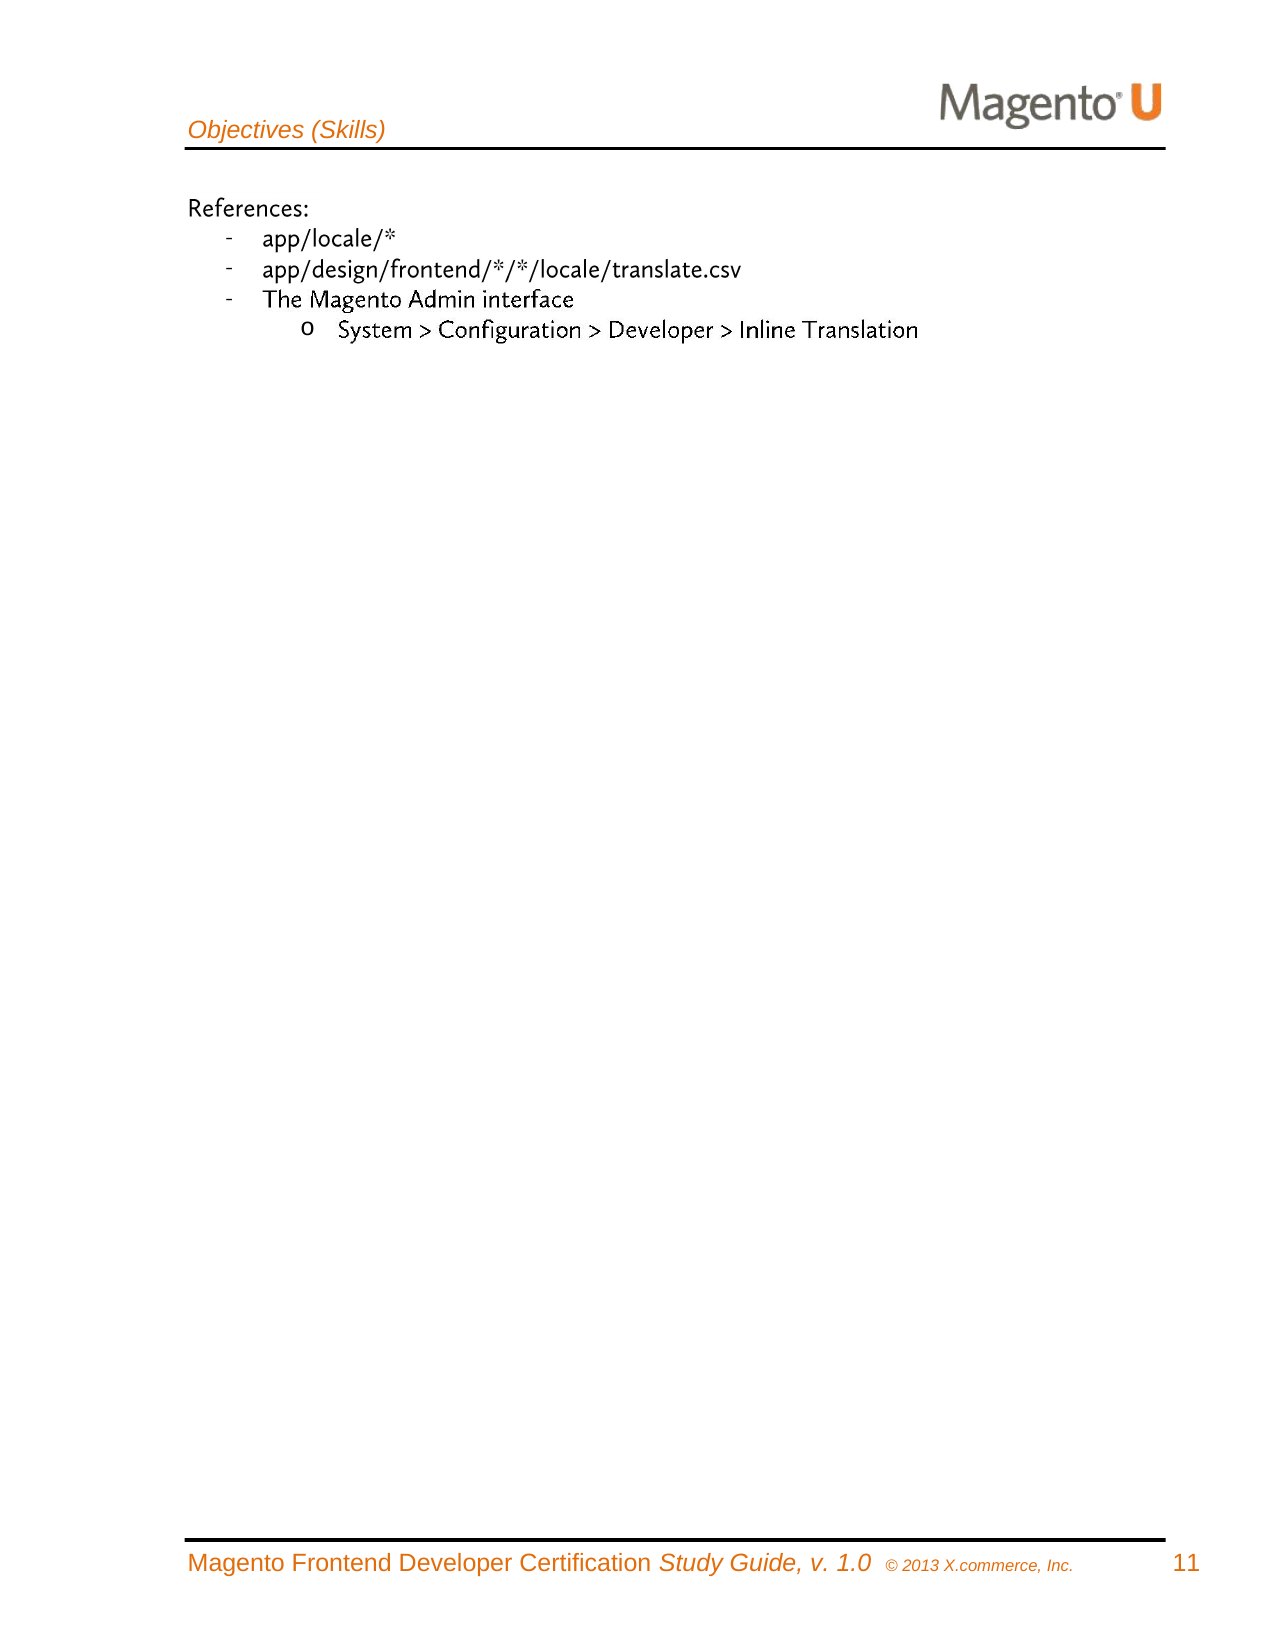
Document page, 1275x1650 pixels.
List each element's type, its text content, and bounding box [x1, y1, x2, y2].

table_header 11 [1144, 1548, 1200, 1577]
picture [940, 75, 1162, 115]
text - [225, 222, 1162, 251]
table_header Magento Frontend Developer Certification Study Guide, v. 1.0 © 2013 X.commerce, Inc. [188, 1548, 1144, 1577]
picture [262, 313, 929, 344]
text Objectives (Skills) [187, 115, 1162, 144]
picture [184, 1538, 1166, 1542]
text - [225, 253, 1162, 282]
text - [225, 284, 1162, 313]
picture [187, 192, 320, 223]
